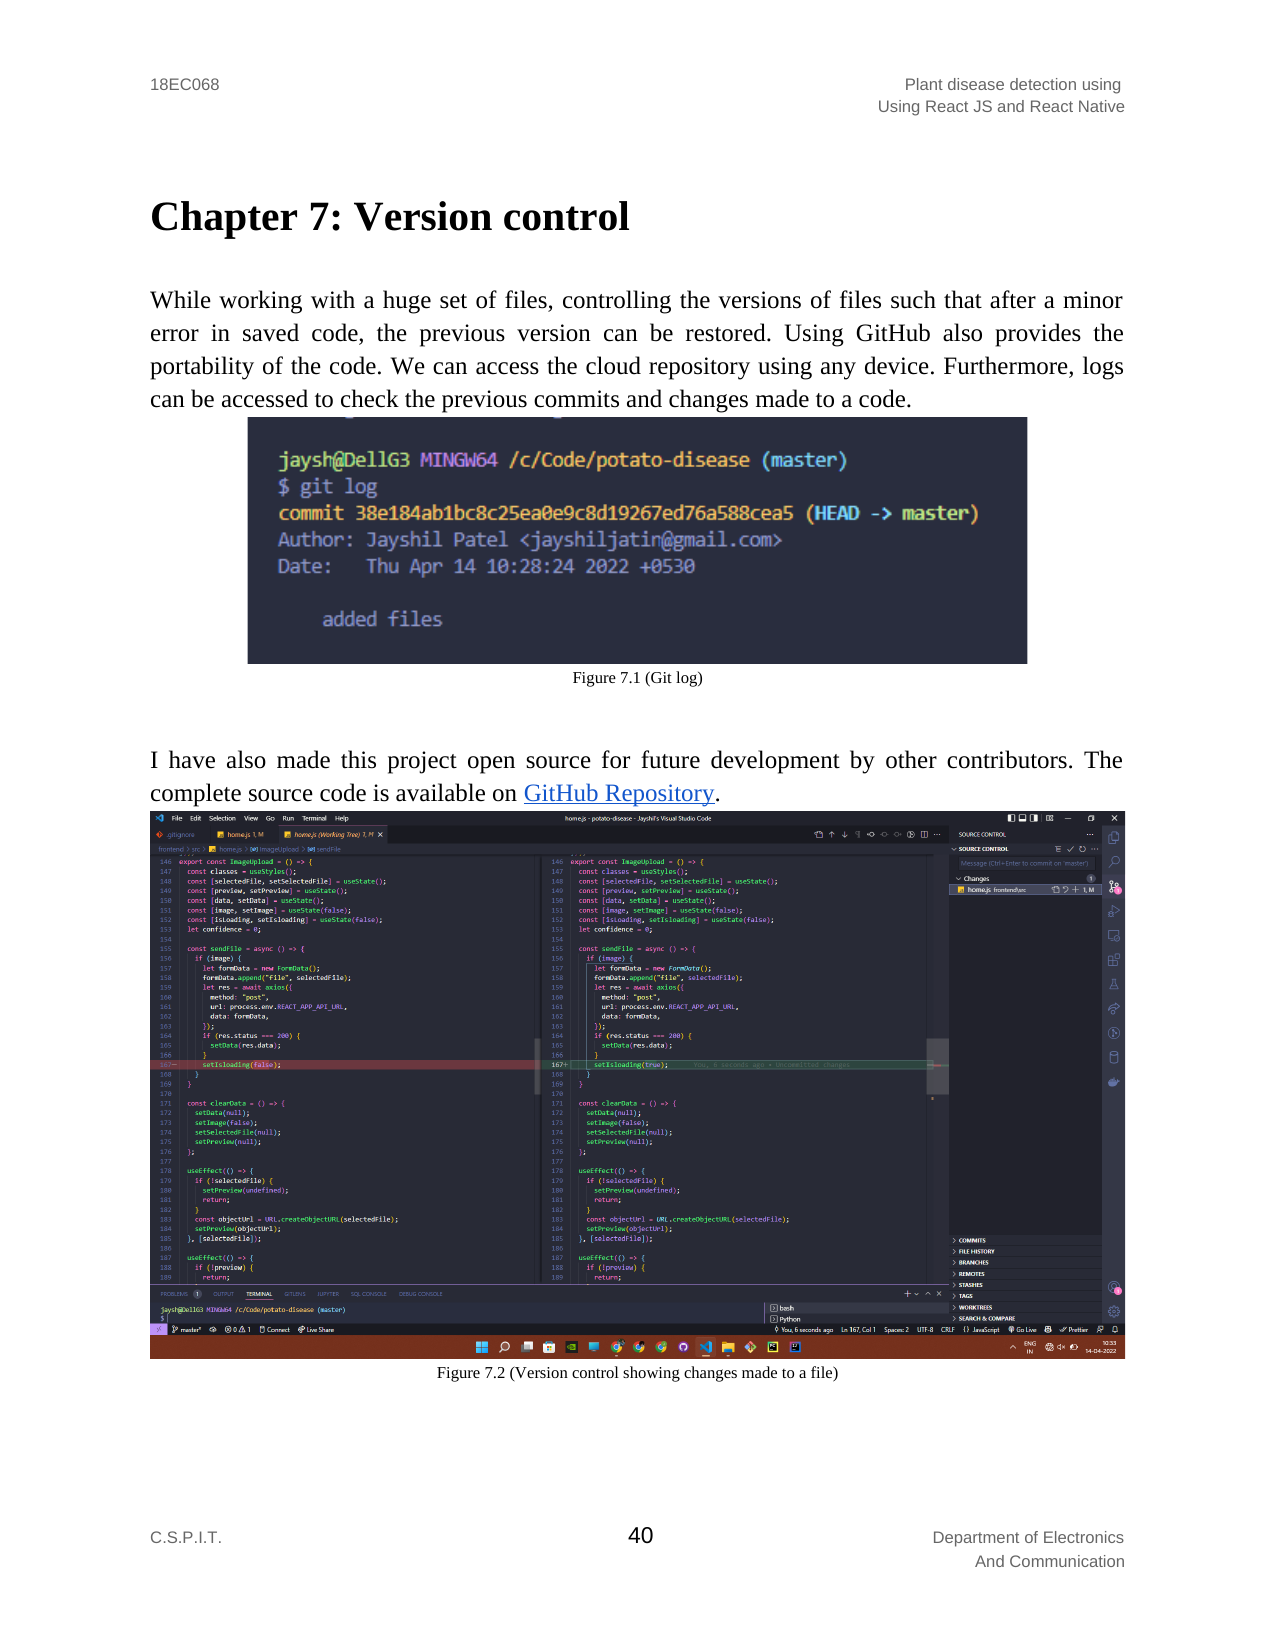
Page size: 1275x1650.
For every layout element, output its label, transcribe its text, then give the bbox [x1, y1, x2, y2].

text Figure 7.2 (Version control showing changes made to a file) [150, 1363, 1125, 1382]
text I have also made this project open source for future development by other contributors. The complete source code is available on GitHub Repository. [150, 745, 1125, 807]
text While working with a huge set of files, controlling the versions of files such that after a minor error in saved code, the previous version can be restored. Using GitHub also provides the portability of the code. We can access the cloud repository using any device. Furthermore, logs can be accessed to check the previous commits and changes made to a code. [150, 285, 1125, 413]
picture [247, 417, 1028, 664]
subtitle Chapter 7: Version control [150, 192, 1125, 239]
picture [150, 811, 1125, 1359]
text Figure 7.1 (Git log) [150, 668, 1125, 687]
